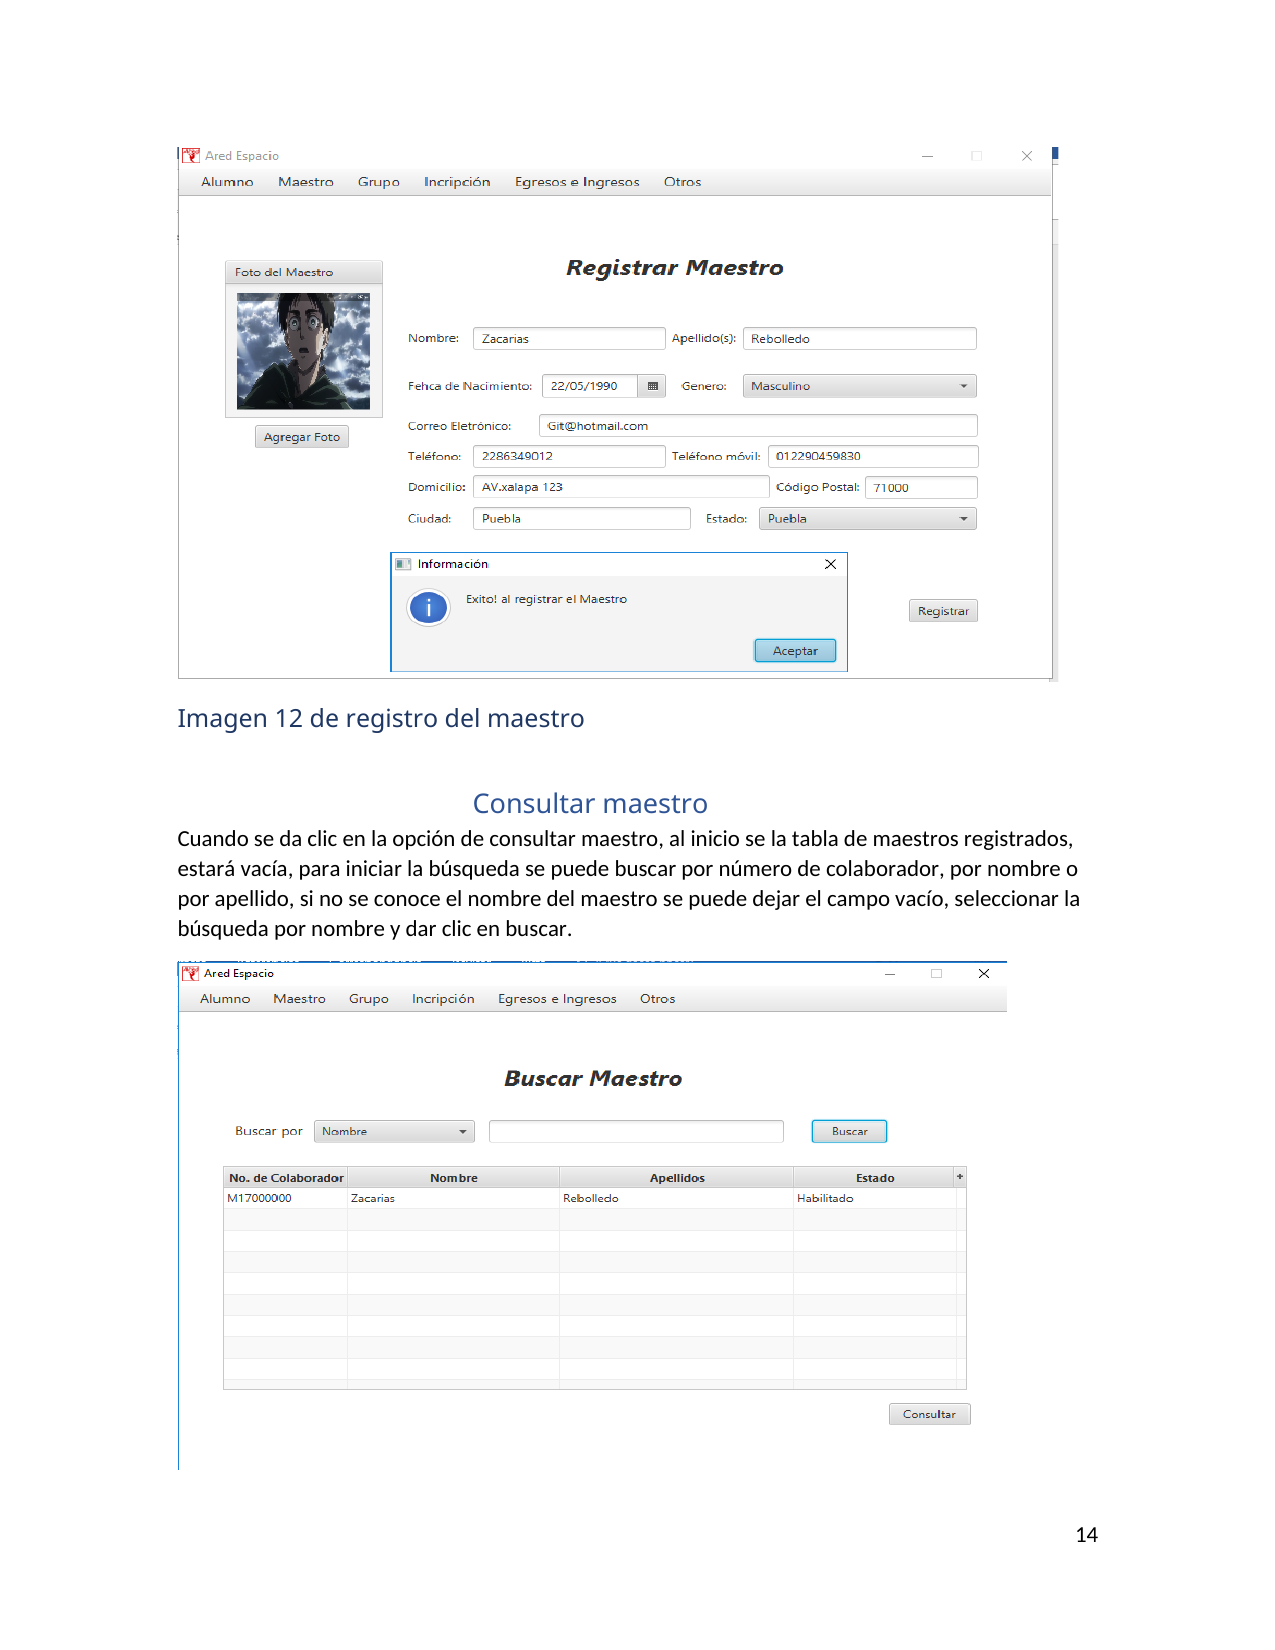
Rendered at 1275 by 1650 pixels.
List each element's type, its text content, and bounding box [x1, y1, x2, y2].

text Cuando se da clic en la opción de consultar maestro, al inicio se la tabla de maestros registrados, estará vacía, para iniciar la búsqueda se puede buscar por número de colaborador, por nombre o por apellido, si no se conoce el nombre del maestro se puede dejar el campo vacío, seleccionar la búsqueda por nombre y dar clic en buscar. [177, 824, 1098, 942]
picture [177, 147, 1059, 682]
picture [177, 961, 1007, 1470]
subtitle Imagen 12 de registro del maestro [177, 700, 1098, 734]
subtitle Consultar maestro [177, 784, 1098, 821]
